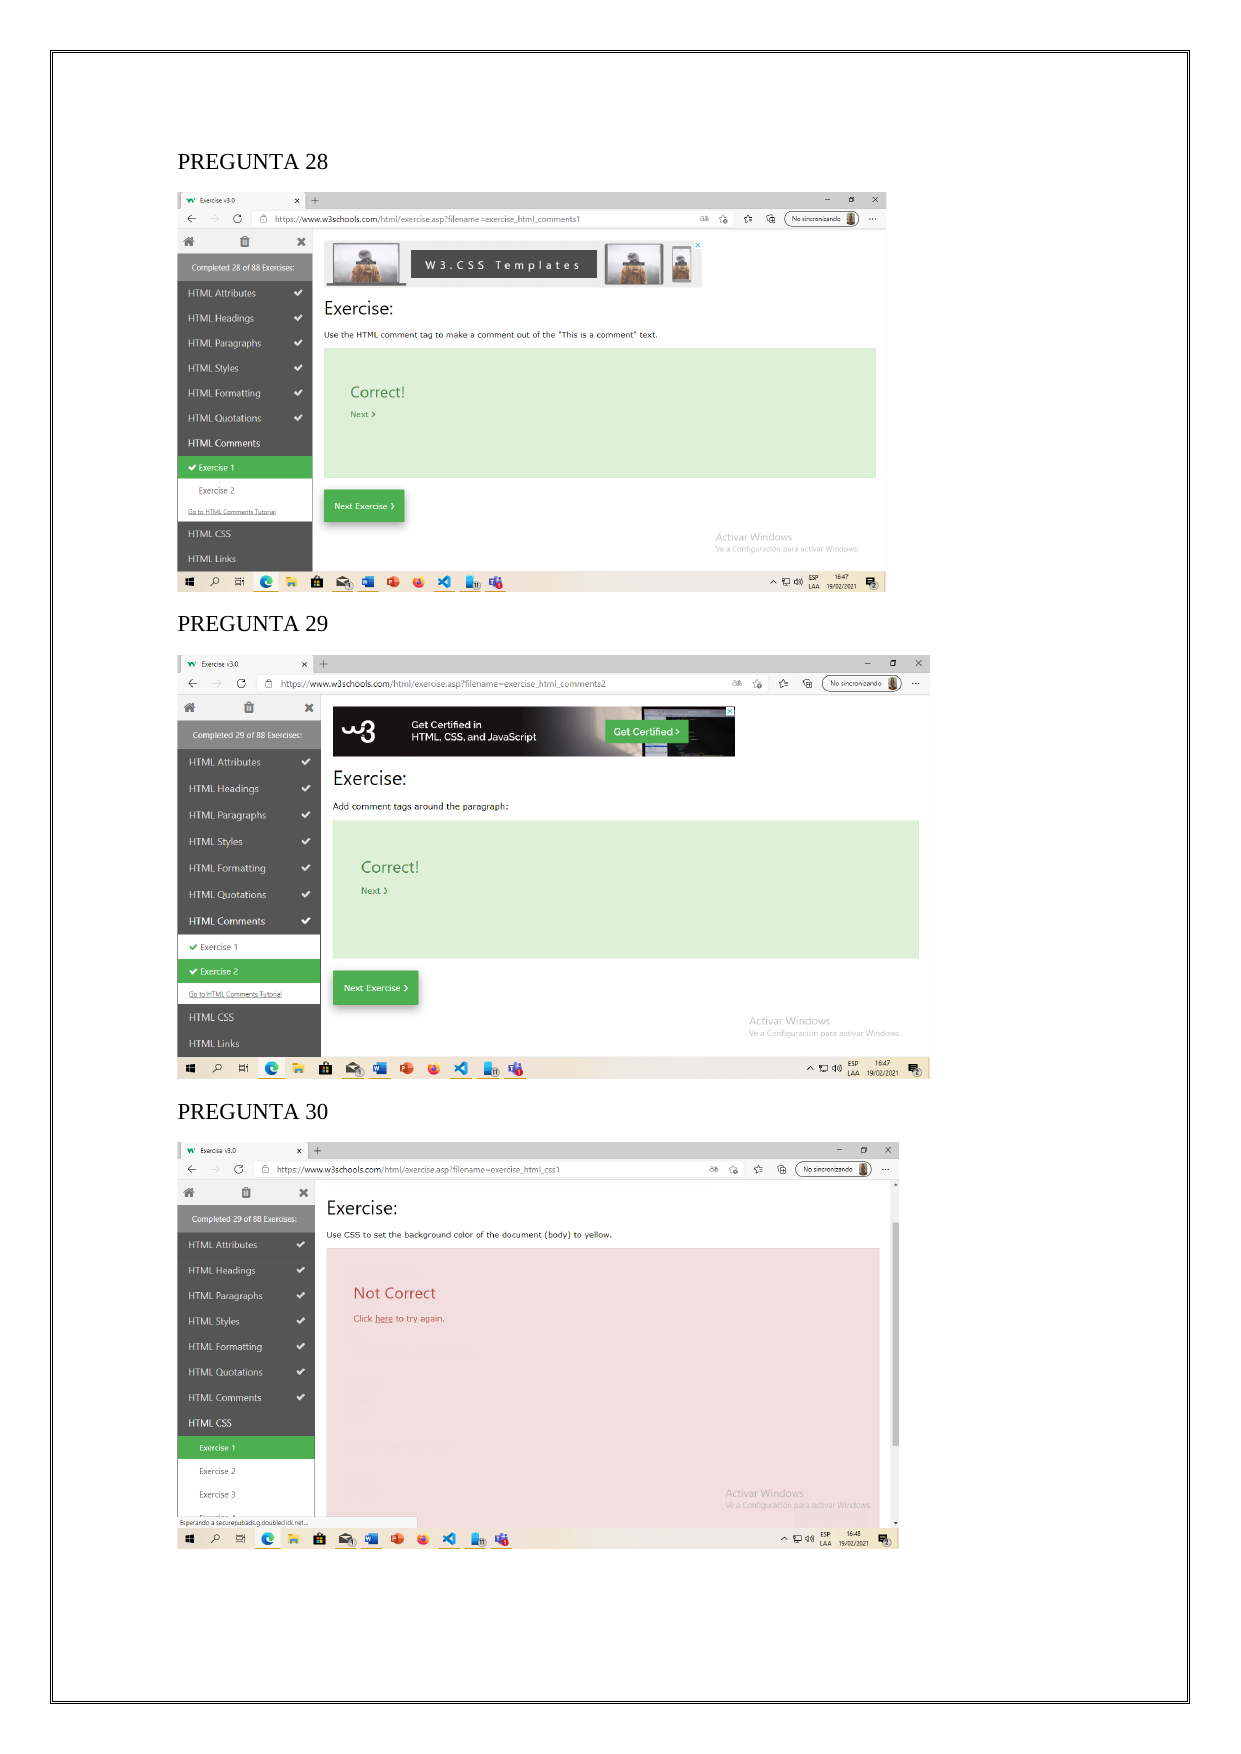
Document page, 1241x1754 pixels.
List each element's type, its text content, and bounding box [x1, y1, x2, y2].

picture [177, 192, 887, 592]
picture [177, 1142, 899, 1549]
picture [177, 655, 931, 1079]
text PREGUNTA 30 [177, 1098, 1063, 1124]
text PREGUNTA 29 [177, 610, 1063, 637]
text PREGUNTA 28 [177, 148, 1063, 174]
